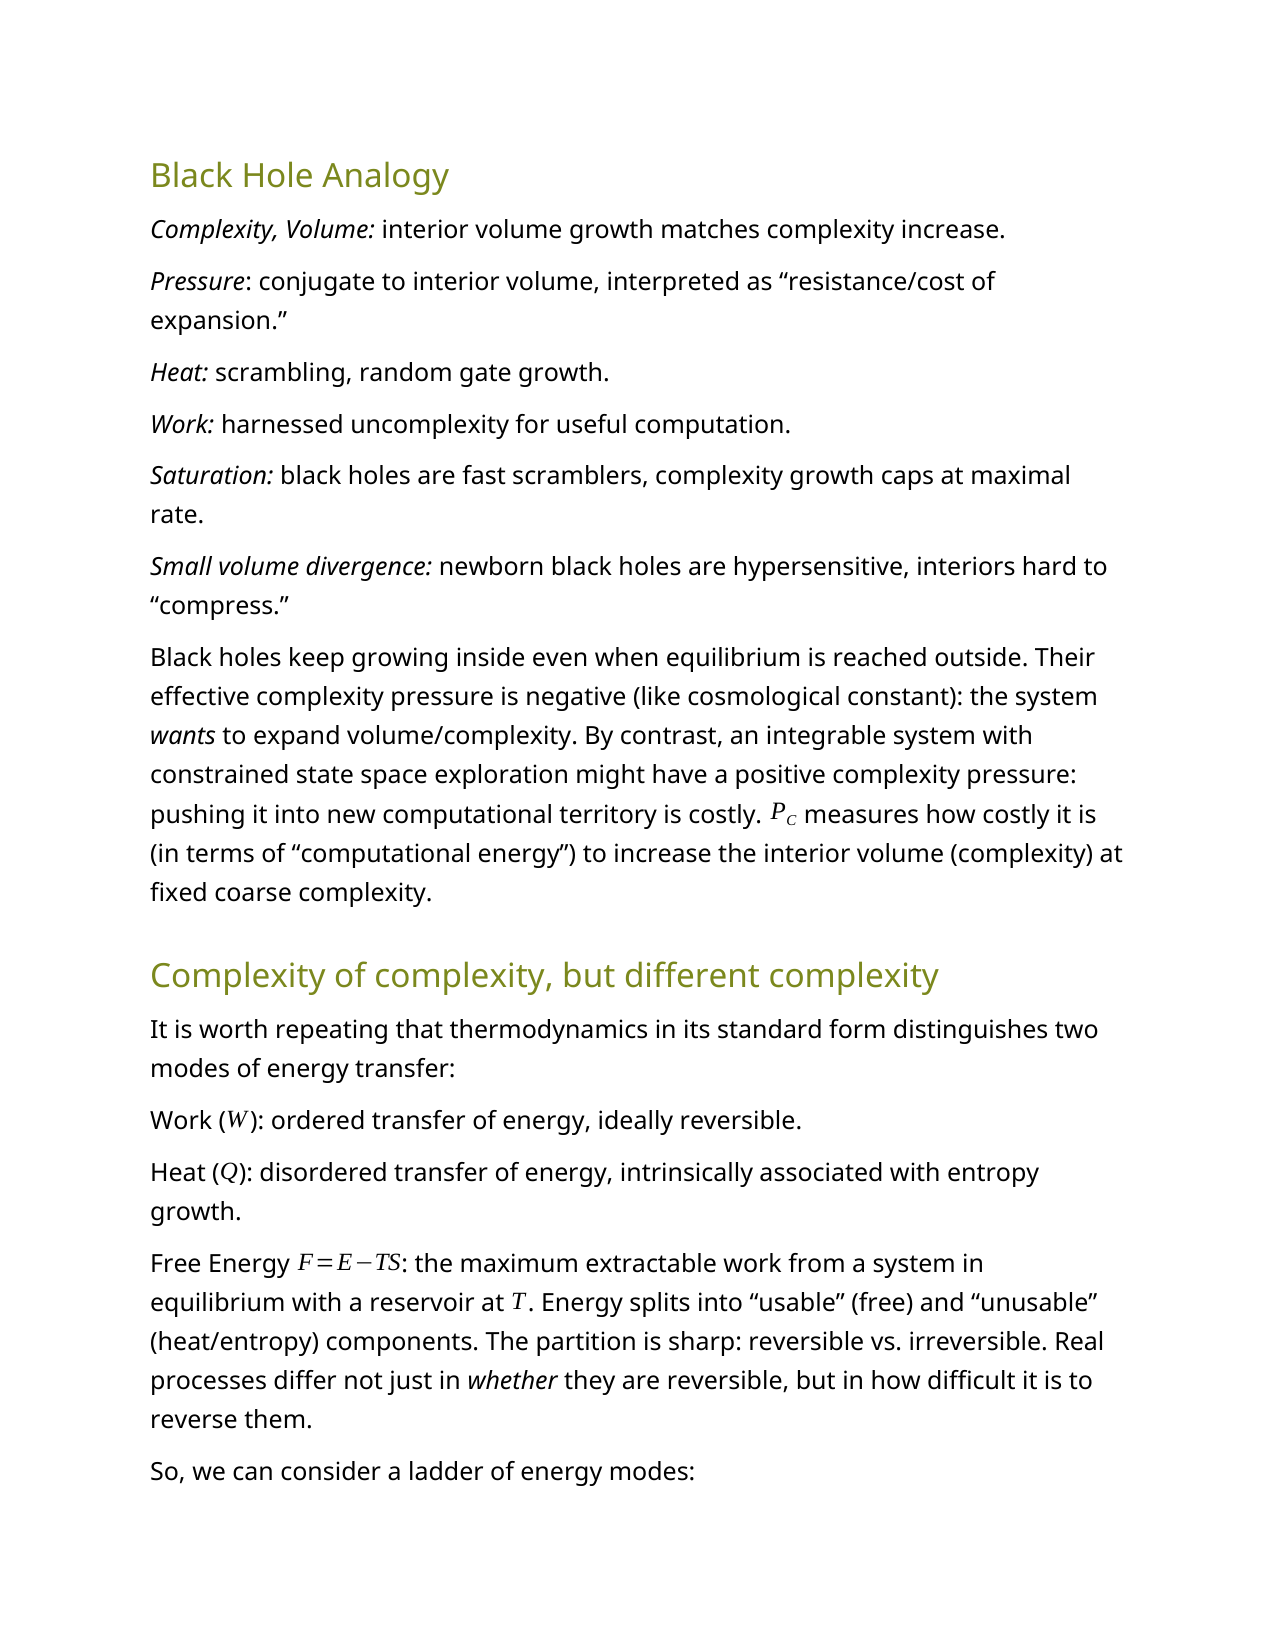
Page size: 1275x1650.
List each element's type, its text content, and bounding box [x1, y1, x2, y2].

subtitle Black Hole Analogy [150, 152, 1125, 197]
text Complexity, Volume: interior volume growth matches complexity increase. [150, 212, 1125, 246]
text It is worth repeating that thermodynamics in its standard form distinguishes two modes of energy transfer: [150, 1012, 1125, 1085]
text Saturation: black holes are fast scramblers, complexity growth caps at maximal rate. [150, 458, 1125, 531]
text Black holes keep growing inside even when equilibrium is reached outside. Their effective complexity pressure is negative (like cosmological constant): the system wants to expand volume/complexity. By contrast, an integrable system with constrained state space exploration might have a positive complexity pressure: pushing it into new computational territory is costly. ​ measures how costly it is (in terms of “computational energy”) to increase the interior volume (complexity) at fixed coarse complexity. [150, 640, 1125, 909]
text Heat (): disordered transfer of energy, intrinsically associated with entropy growth. [150, 1154, 1125, 1228]
text Heat: scrambling, random gate growth. [150, 355, 1125, 389]
text Work (): ordered transfer of energy, ideally reversible. [150, 1103, 1125, 1137]
text Small volume divergence: newborn black holes are hypersensitive, interiors hard to “compress.” [150, 549, 1125, 622]
text Pressure: conjugate to interior volume, interpreted as “resistance/cost of expansion.” [150, 264, 1125, 337]
text Free Energy : the maximum extractable work from a system in equilibrium with a reservoir at . Energy splits into “usable” (free) and “unusable” (heat/entropy) components. The partition is sharp: reversible vs. irreversible. Real processes differ not just in whether they are reversible, but in how difficult it is to reverse them. [150, 1245, 1125, 1436]
text So, we can consider a ladder of energy modes: [150, 1453, 1125, 1488]
text Work: harnessed uncomplexity for useful computation. [150, 406, 1125, 440]
subtitle Complexity of complexity, but different complexity [150, 951, 1125, 997]
